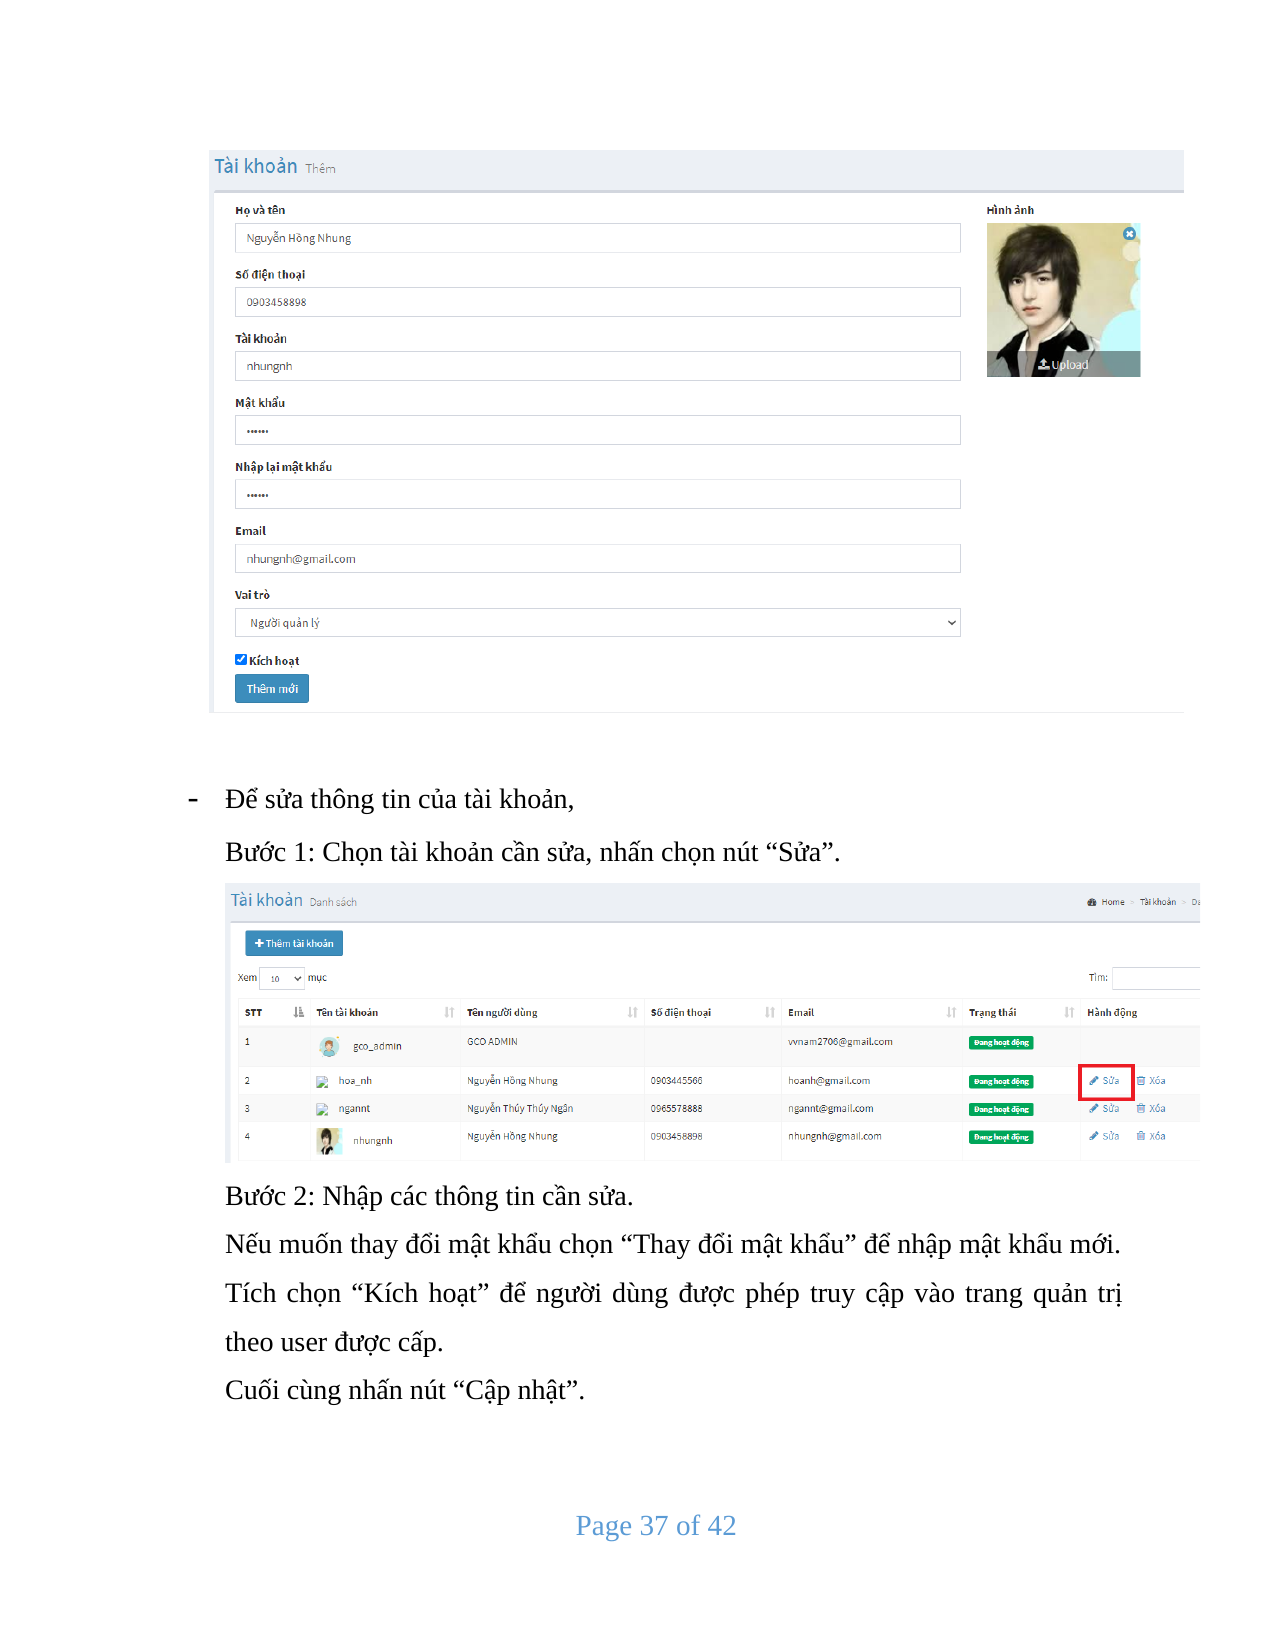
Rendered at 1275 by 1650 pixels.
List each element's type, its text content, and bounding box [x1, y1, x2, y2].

list Để sửa thông tin của tài khoản, [187, 777, 1125, 816]
picture [225, 883, 1200, 1163]
list Bước 1: Chọn tài khoản cần sửa, nhấn chọn nút “Sửa”. [225, 835, 1125, 867]
list Cuối cùng nhấn nút “Cập nhật”. [225, 1373, 1125, 1406]
list Nếu muốn thay đổi mật khẩu chọn “Thay đổi mật khẩu” để nhập mật khẩu mới. [225, 1228, 1125, 1260]
list Bước 2: Nhập các thông tin cần sửa. [225, 1179, 1125, 1211]
list Tích chọn “Kích hoạt” để người dùng được phép truy cập vào trang quản trị theo user được cấp. [225, 1276, 1125, 1357]
picture [209, 150, 1184, 713]
